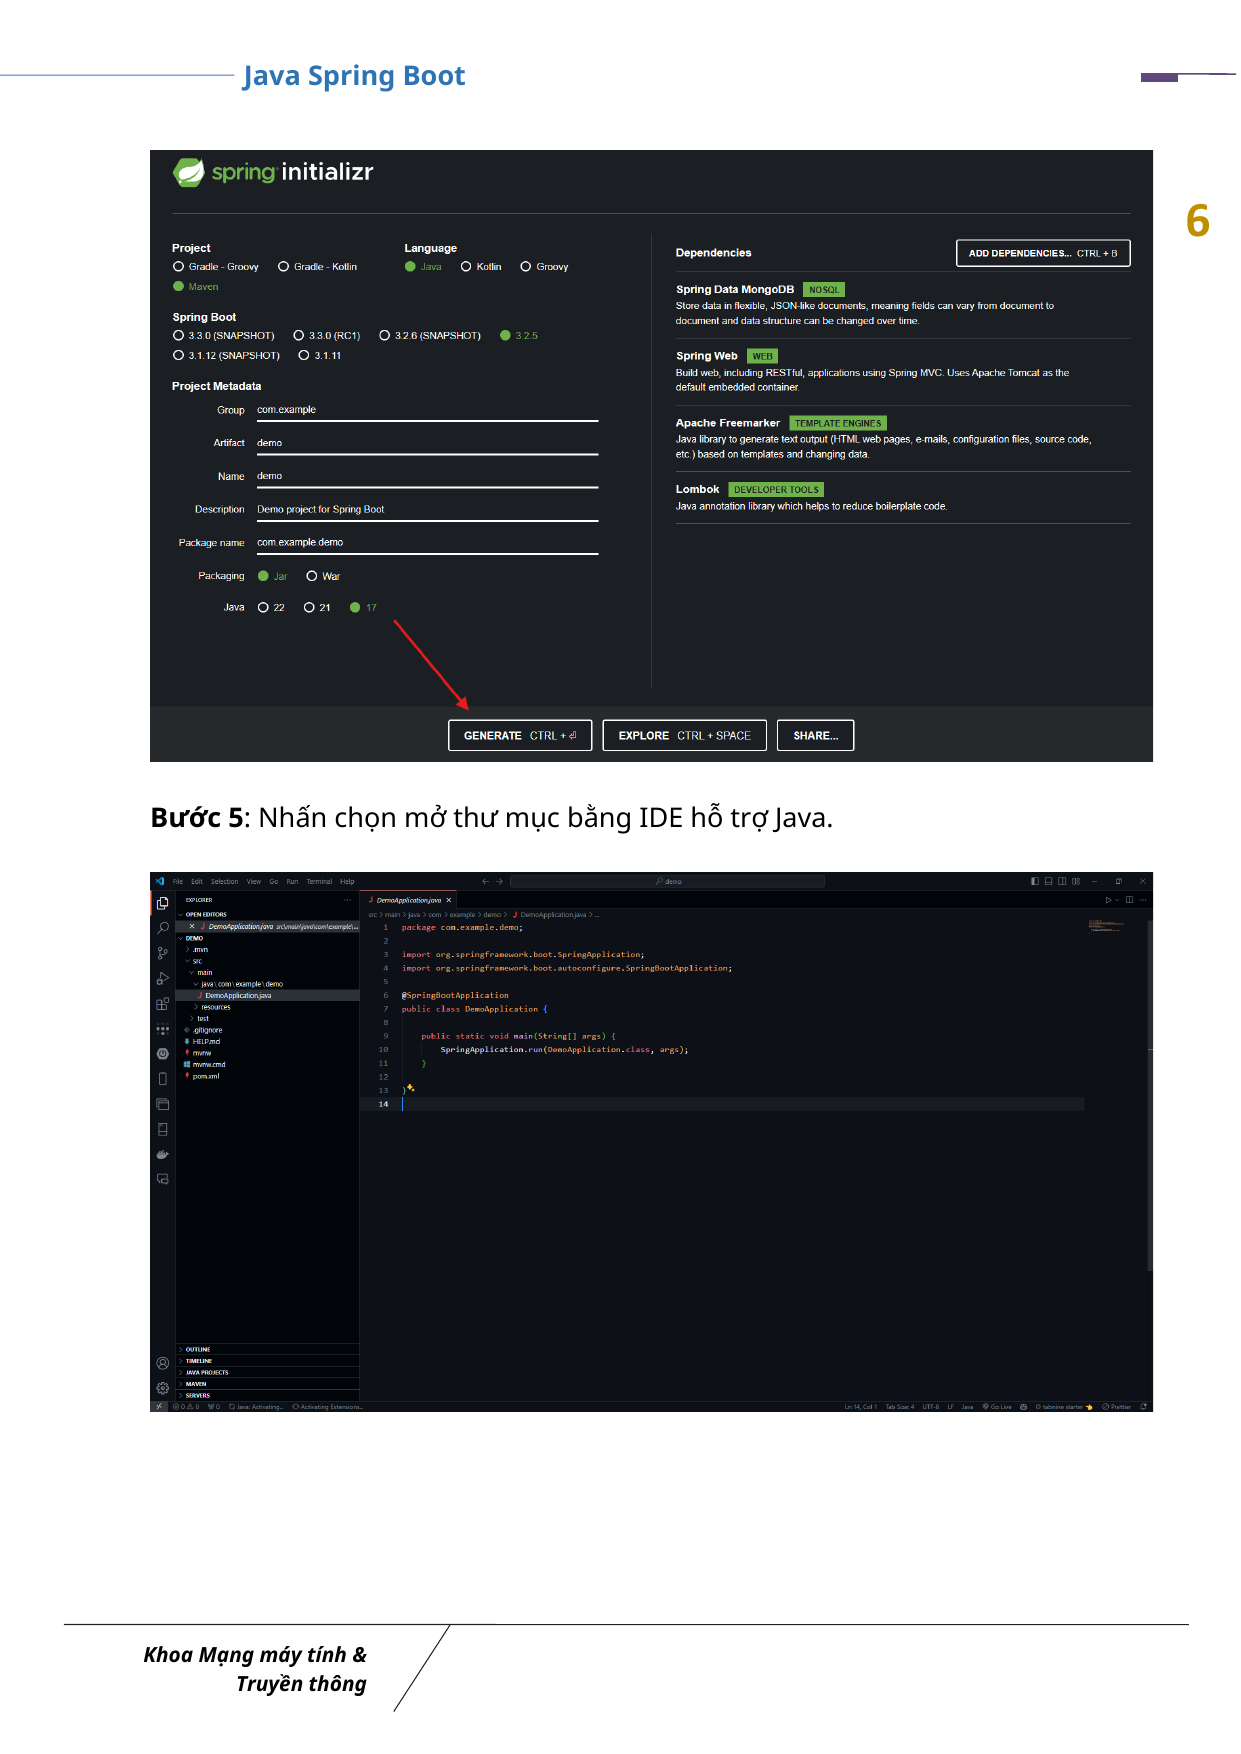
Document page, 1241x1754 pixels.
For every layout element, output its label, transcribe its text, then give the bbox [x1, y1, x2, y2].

text Bước 5: Nhấn chọn mở thư mục bằng IDE hỗ trợ Java. [150, 798, 1153, 835]
picture [150, 872, 1154, 1412]
picture [150, 150, 1154, 762]
